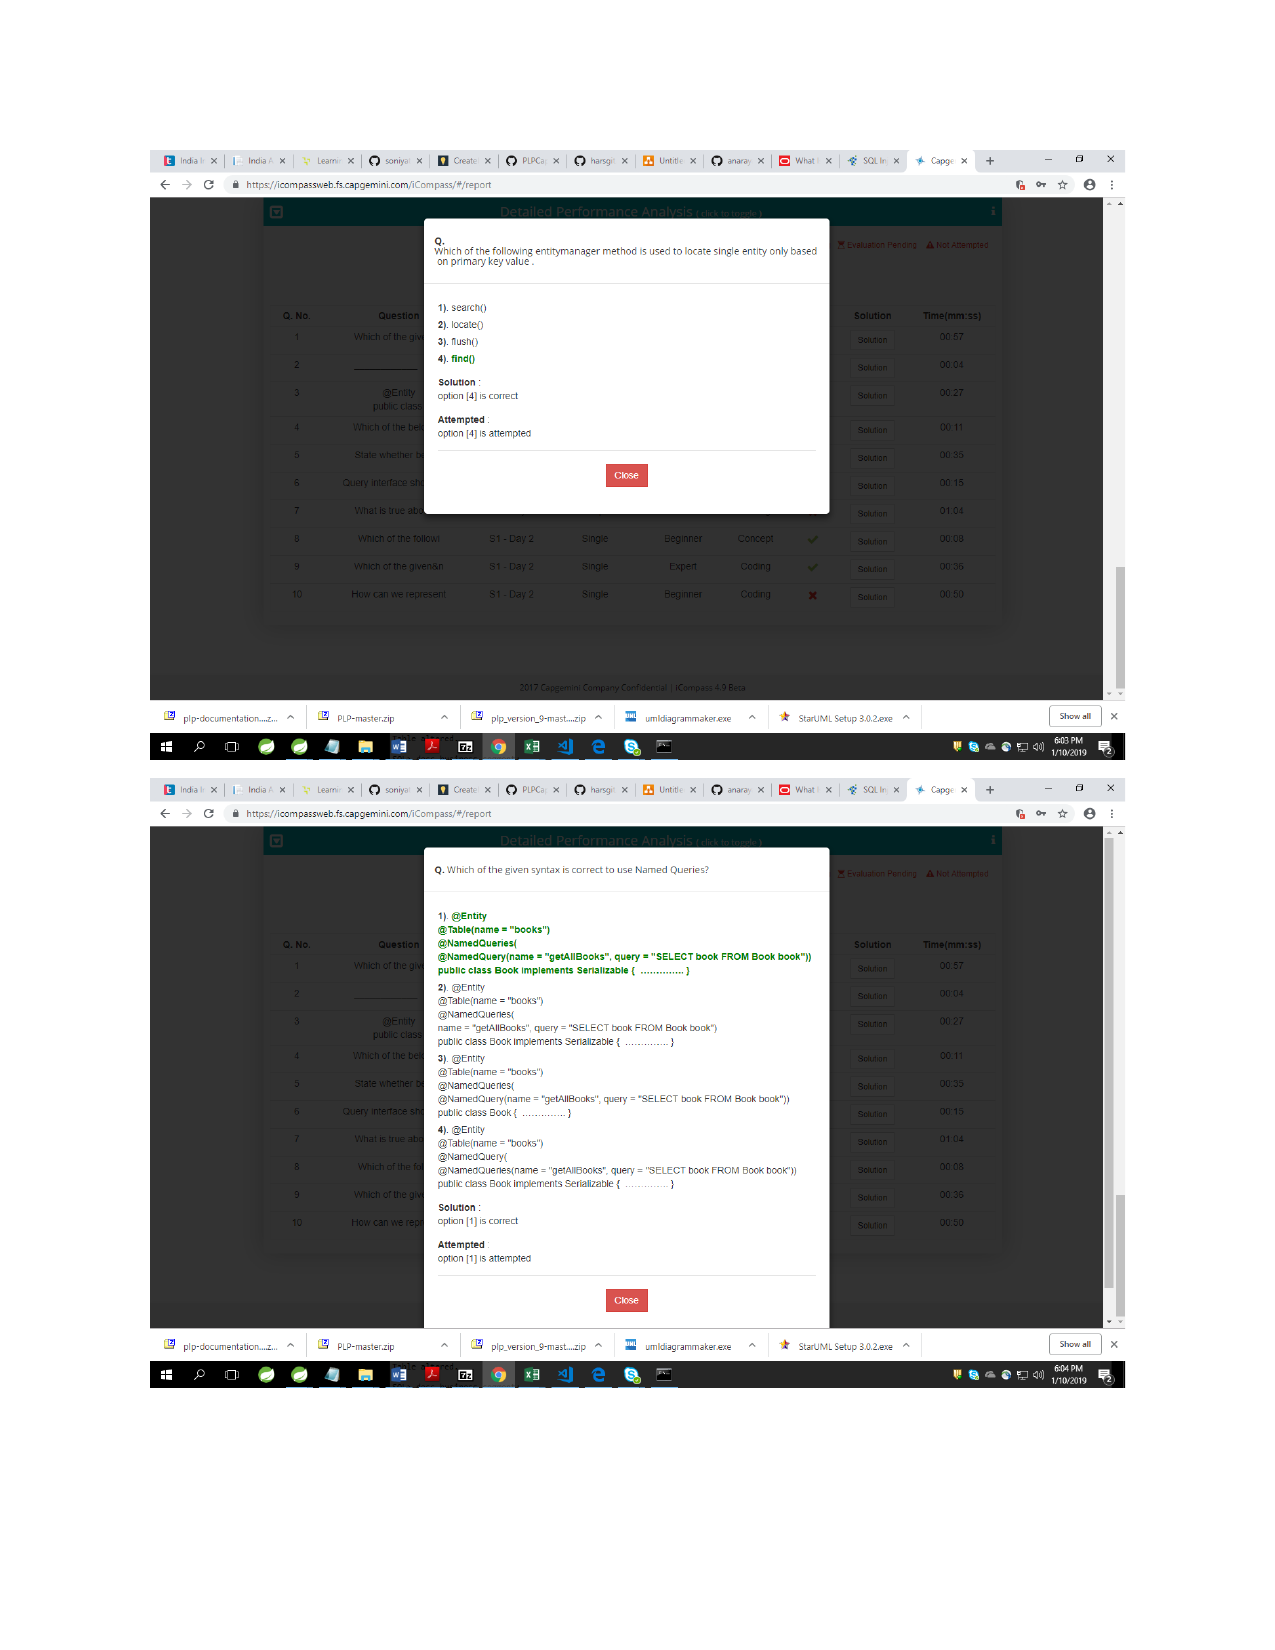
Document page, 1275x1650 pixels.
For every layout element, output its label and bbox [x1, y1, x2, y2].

picture [150, 778, 1125, 1388]
picture [150, 150, 1125, 760]
